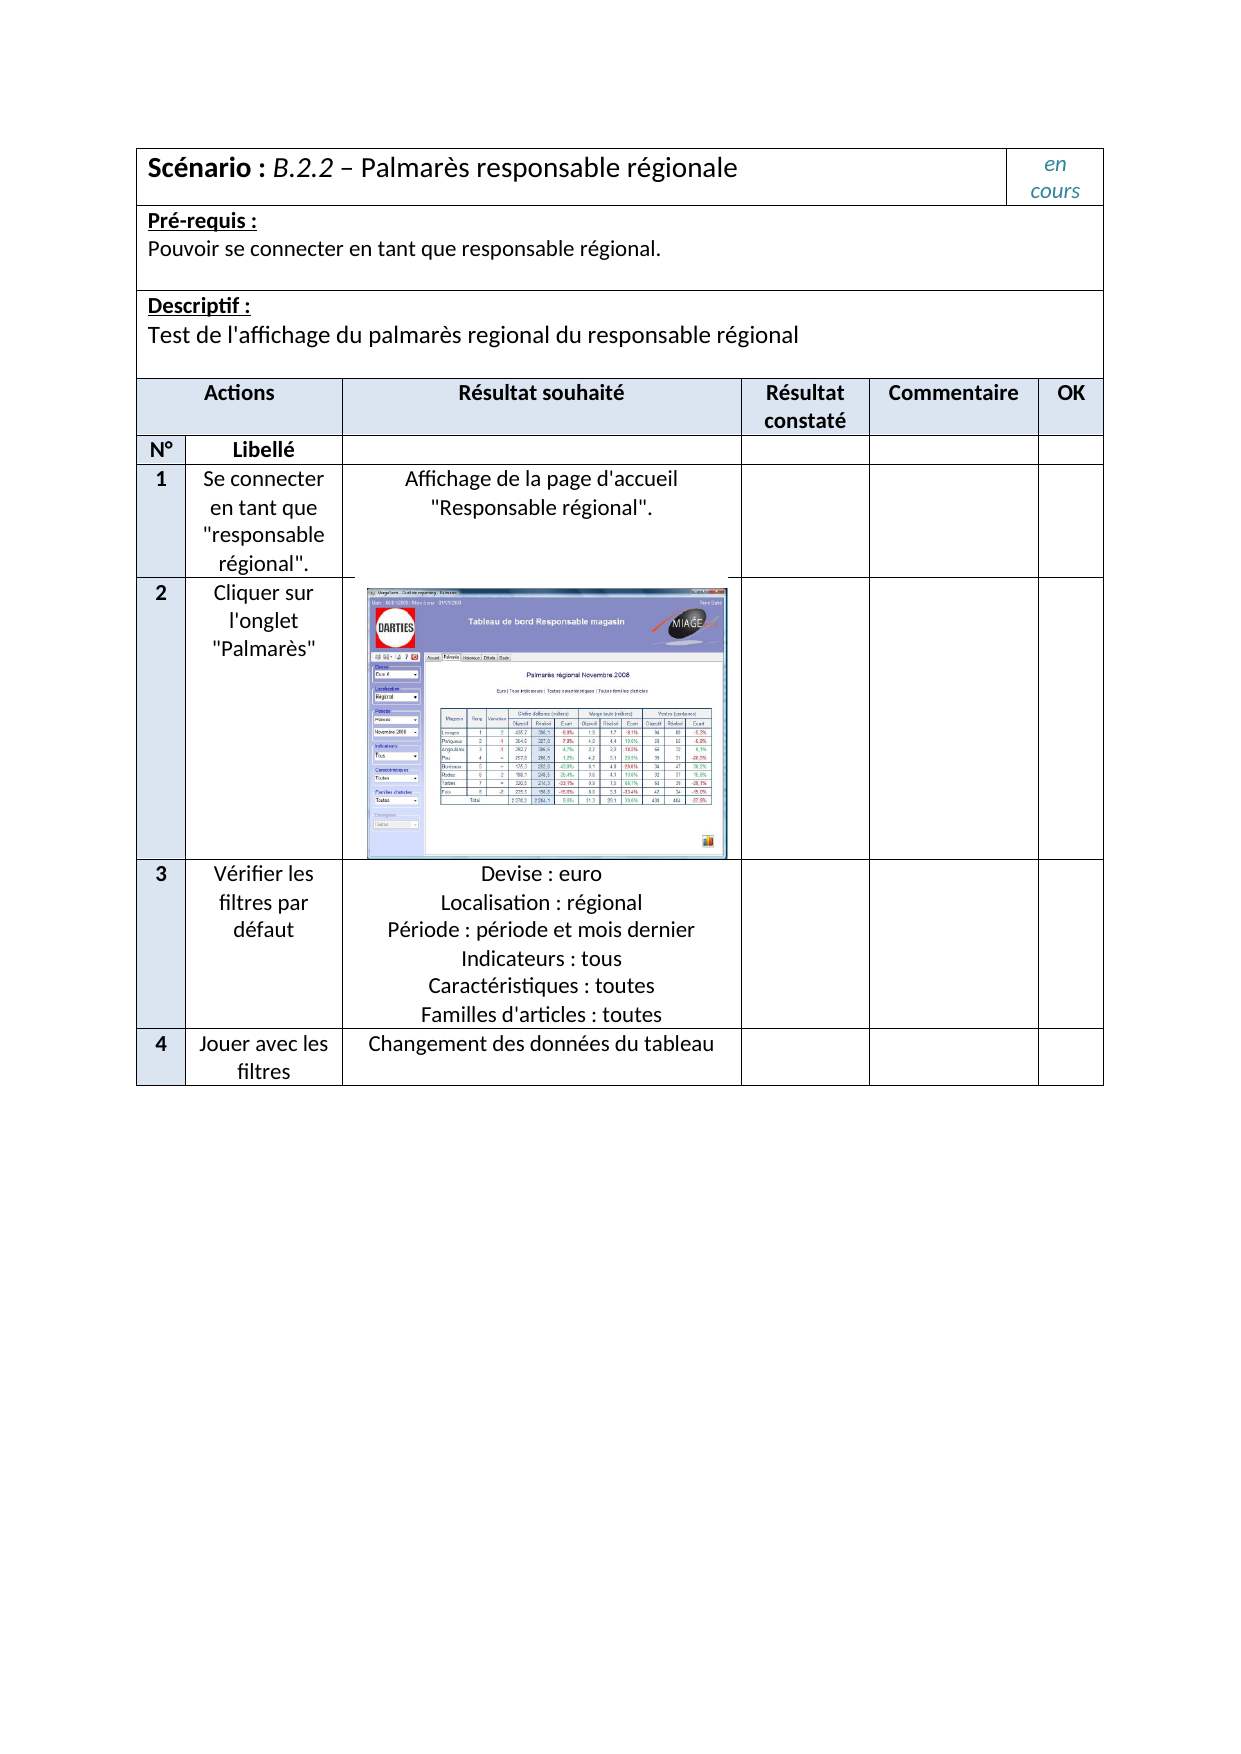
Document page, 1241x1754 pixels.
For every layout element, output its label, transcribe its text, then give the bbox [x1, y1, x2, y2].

table_cell Devise : euro Localisation : régional Période : période et mois dernier Indicateurs : tous Caractéristiques : toutes Familles d'articles : toutes [343, 860, 741, 1028]
picture [355, 577, 729, 859]
table_cell Cliquer sur l'onglet "Palmarès" [186, 578, 342, 858]
table_cell 2 [137, 578, 185, 858]
table_cell Descriptif : Test de l'affichage du palmarès regional du responsable régional [137, 291, 1103, 377]
table_cell [1039, 578, 1103, 858]
table_cell 3 [137, 860, 185, 1028]
table_cell [742, 1029, 869, 1085]
table_cell Résultat constaté [742, 379, 869, 434]
table_cell OK [1039, 379, 1103, 434]
table_cell 1 [137, 465, 185, 577]
table_header en cours [1007, 149, 1103, 205]
table_cell [742, 860, 869, 1028]
table_cell Commentaire [870, 379, 1038, 434]
table_cell Résultat souhaité [343, 379, 741, 434]
table_cell N° [137, 436, 185, 463]
table_cell [1039, 465, 1103, 577]
table_cell Actions [137, 379, 342, 434]
table_cell Affichage de la page d'accueil "Responsable régional". [343, 465, 741, 577]
table_cell [343, 578, 355, 858]
table_cell [1039, 436, 1103, 463]
table_cell [870, 436, 1038, 463]
table_cell 4 [137, 1029, 185, 1085]
table_cell [870, 465, 1038, 577]
table_cell [870, 578, 1038, 858]
table_cell [870, 860, 1038, 1028]
table_cell [742, 436, 869, 463]
table_cell Libellé [186, 436, 342, 463]
table_cell [343, 436, 741, 463]
table_cell Se connecter en tant que "responsable régional". [186, 465, 342, 577]
table_cell [1039, 1029, 1103, 1085]
table_cell Vérifier les filtres par défaut [186, 860, 342, 1028]
table_header Scénario : B.2.2 – Palmarès responsable régionale [137, 149, 1006, 205]
table_cell [870, 1029, 1038, 1085]
table_cell Jouer avec les filtres [186, 1029, 342, 1085]
table_cell [742, 465, 869, 577]
table_cell [729, 578, 741, 858]
table_cell Changement des données du tableau [343, 1029, 741, 1085]
table_cell Pré-requis : Pouvoir se connecter en tant que responsable régional. [137, 206, 1103, 290]
table_cell [742, 578, 869, 858]
table_cell [1039, 860, 1103, 1028]
